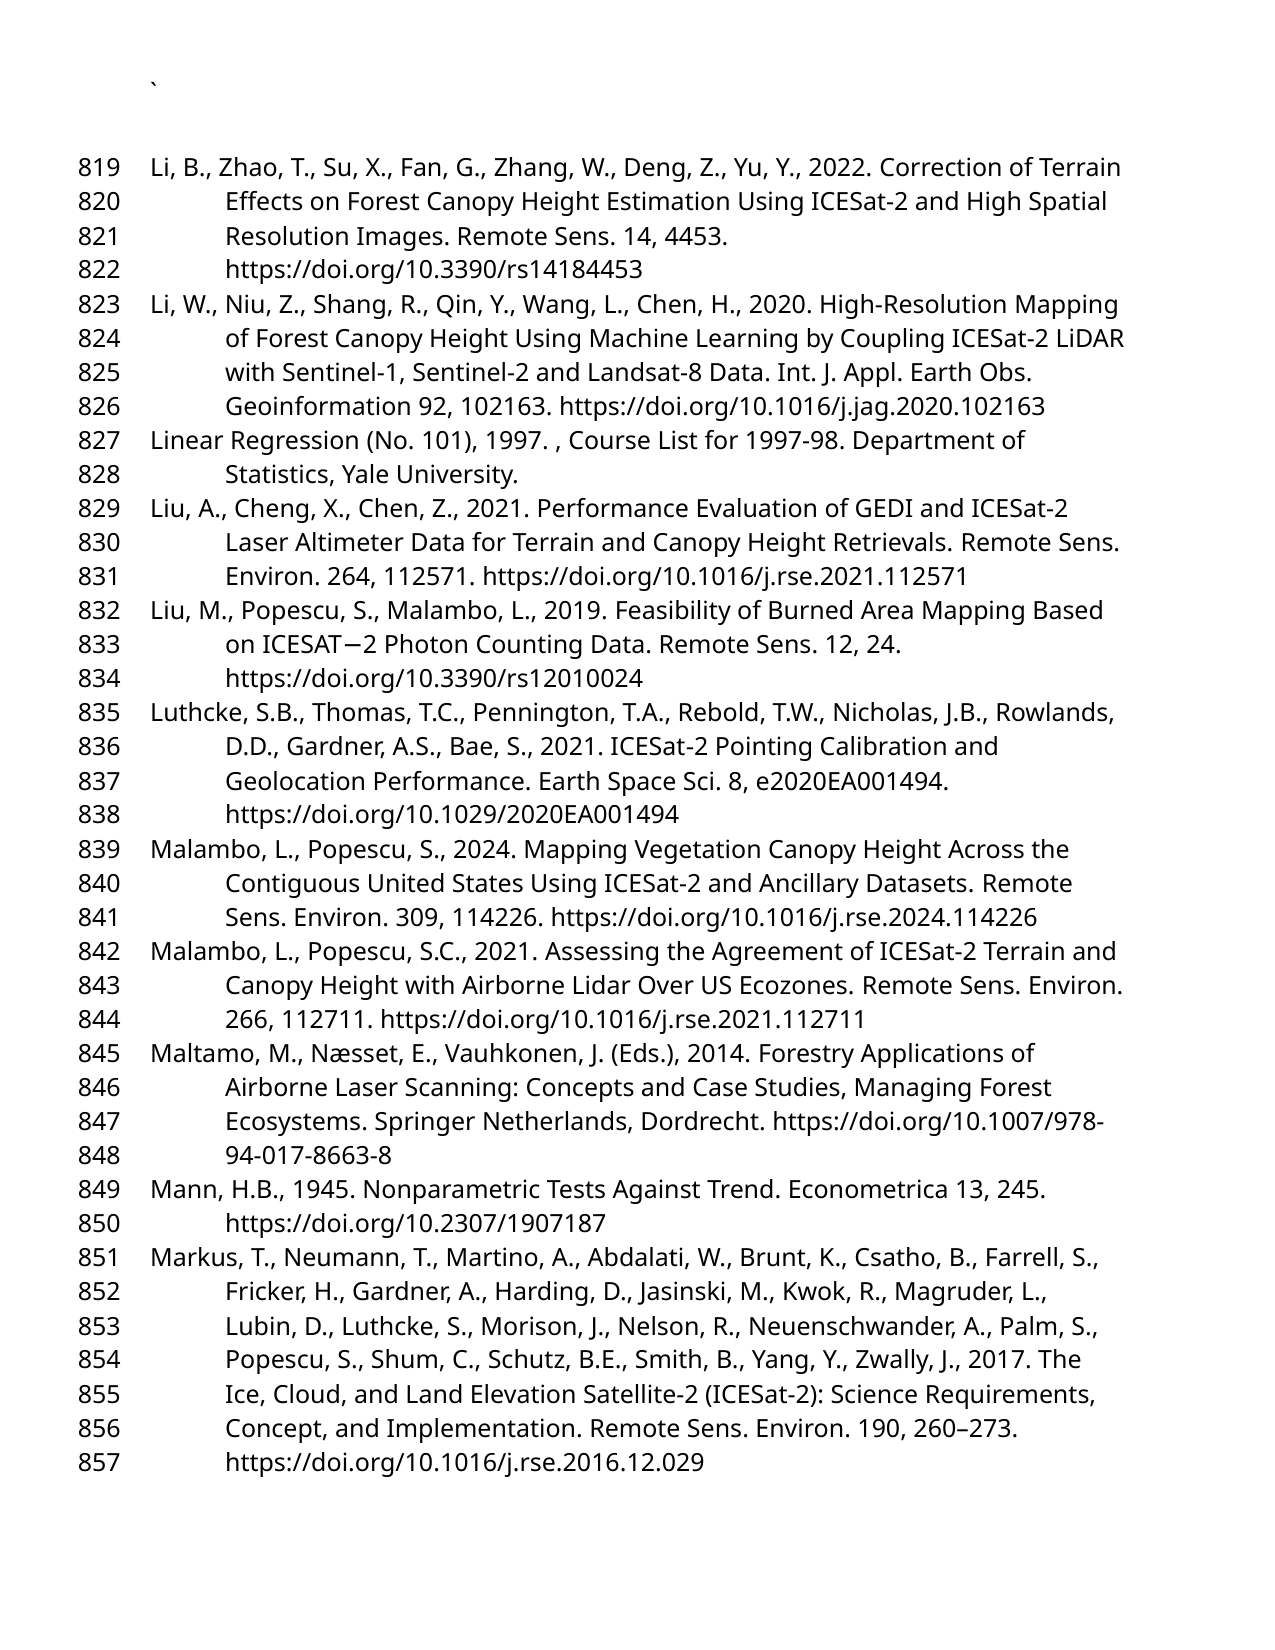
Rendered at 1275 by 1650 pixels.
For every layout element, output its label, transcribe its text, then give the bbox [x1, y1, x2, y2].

text Malambo, L., Popescu, S., 2024. Mapping Vegetation Canopy Height Across the Contiguous United States Using ICESat-2 and Ancillary Datasets. Remote Sens. Environ. 309, 114226. https://doi.org/10.1016/j.rse.2024.114226 [150, 831, 1125, 933]
text Liu, A., Cheng, X., Chen, Z., 2021. Performance Evaluation of GEDI and ICESat-2 Laser Altimeter Data for Terrain and Canopy Height Retrievals. Remote Sens. Environ. 264, 112571. https://doi.org/10.1016/j.rse.2021.112571 [150, 491, 1125, 593]
text Li, W., Niu, Z., Shang, R., Qin, Y., Wang, L., Chen, H., 2020. High-Resolution Mapping of Forest Canopy Height Using Machine Learning by Coupling ICESat-2 LiDAR with Sentinel-1, Sentinel-2 and Landsat-8 Data. Int. J. Appl. Earth Obs. Geoinformation 92, 102163. https://doi.org/10.1016/j.jag.2020.102163 [150, 286, 1125, 422]
text Linear Regression (No. 101), 1997. , Course List for 1997-98. Department of Statistics, Yale University. [150, 422, 1125, 491]
text Markus, T., Neumann, T., Martino, A., Abdalati, W., Brunt, K., Csatho, B., Farrell, S., Fricker, H., Gardner, A., Harding, D., Jasinski, M., Kwok, R., Magruder, L., Lubin, D., Luthcke, S., Morison, J., Nelson, R., Neuenschwander, A., Palm, S., Popescu, S., Shum, C., Schutz, B.E., Smith, B., Yang, Y., Zwally, J., 2017. The Ice, Cloud, and Land Elevation Satellite-2 (ICESat-2): Science Requirements, Concept, and Implementation. Remote Sens. Environ. 190, 260–273. https://doi.org/10.1016/j.rse.2016.12.029 [150, 1240, 1125, 1478]
text Liu, M., Popescu, S., Malambo, L., 2019. Feasibility of Burned Area Mapping Based on ICESAT−2 Photon Counting Data. Remote Sens. 12, 24. https://doi.org/10.3390/rs12010024 [150, 593, 1125, 695]
text Malambo, L., Popescu, S.C., 2021. Assessing the Agreement of ICESat-2 Terrain and Canopy Height with Airborne Lidar Over US Ecozones. Remote Sens. Environ. 266, 112711. https://doi.org/10.1016/j.rse.2021.112711 [150, 933, 1125, 1036]
text Maltamo, M., Næsset, E., Vauhkonen, J. (Eds.), 2014. Forestry Applications of Airborne Laser Scanning: Concepts and Case Studies, Managing Forest Ecosystems. Springer Netherlands, Dordrecht. https://doi.org/10.1007/978-94-017-8663-8 [150, 1036, 1125, 1172]
text Luthcke, S.B., Thomas, T.C., Pennington, T.A., Rebold, T.W., Nicholas, J.B., Rowlands, D.D., Gardner, A.S., Bae, S., 2021. ICESat‐2 Pointing Calibration and Geolocation Performance. Earth Space Sci. 8, e2020EA001494. https://doi.org/10.1029/2020EA001494 [150, 695, 1125, 831]
text Mann, H.B., 1945. Nonparametric Tests Against Trend. Econometrica 13, 245. https://doi.org/10.2307/1907187 [150, 1172, 1125, 1240]
text Li, B., Zhao, T., Su, X., Fan, G., Zhang, W., Deng, Z., Yu, Y., 2022. Correction of Terrain Effects on Forest Canopy Height Estimation Using ICESat-2 and High Spatial Resolution Images. Remote Sens. 14, 4453. https://doi.org/10.3390/rs14184453 [150, 150, 1125, 286]
